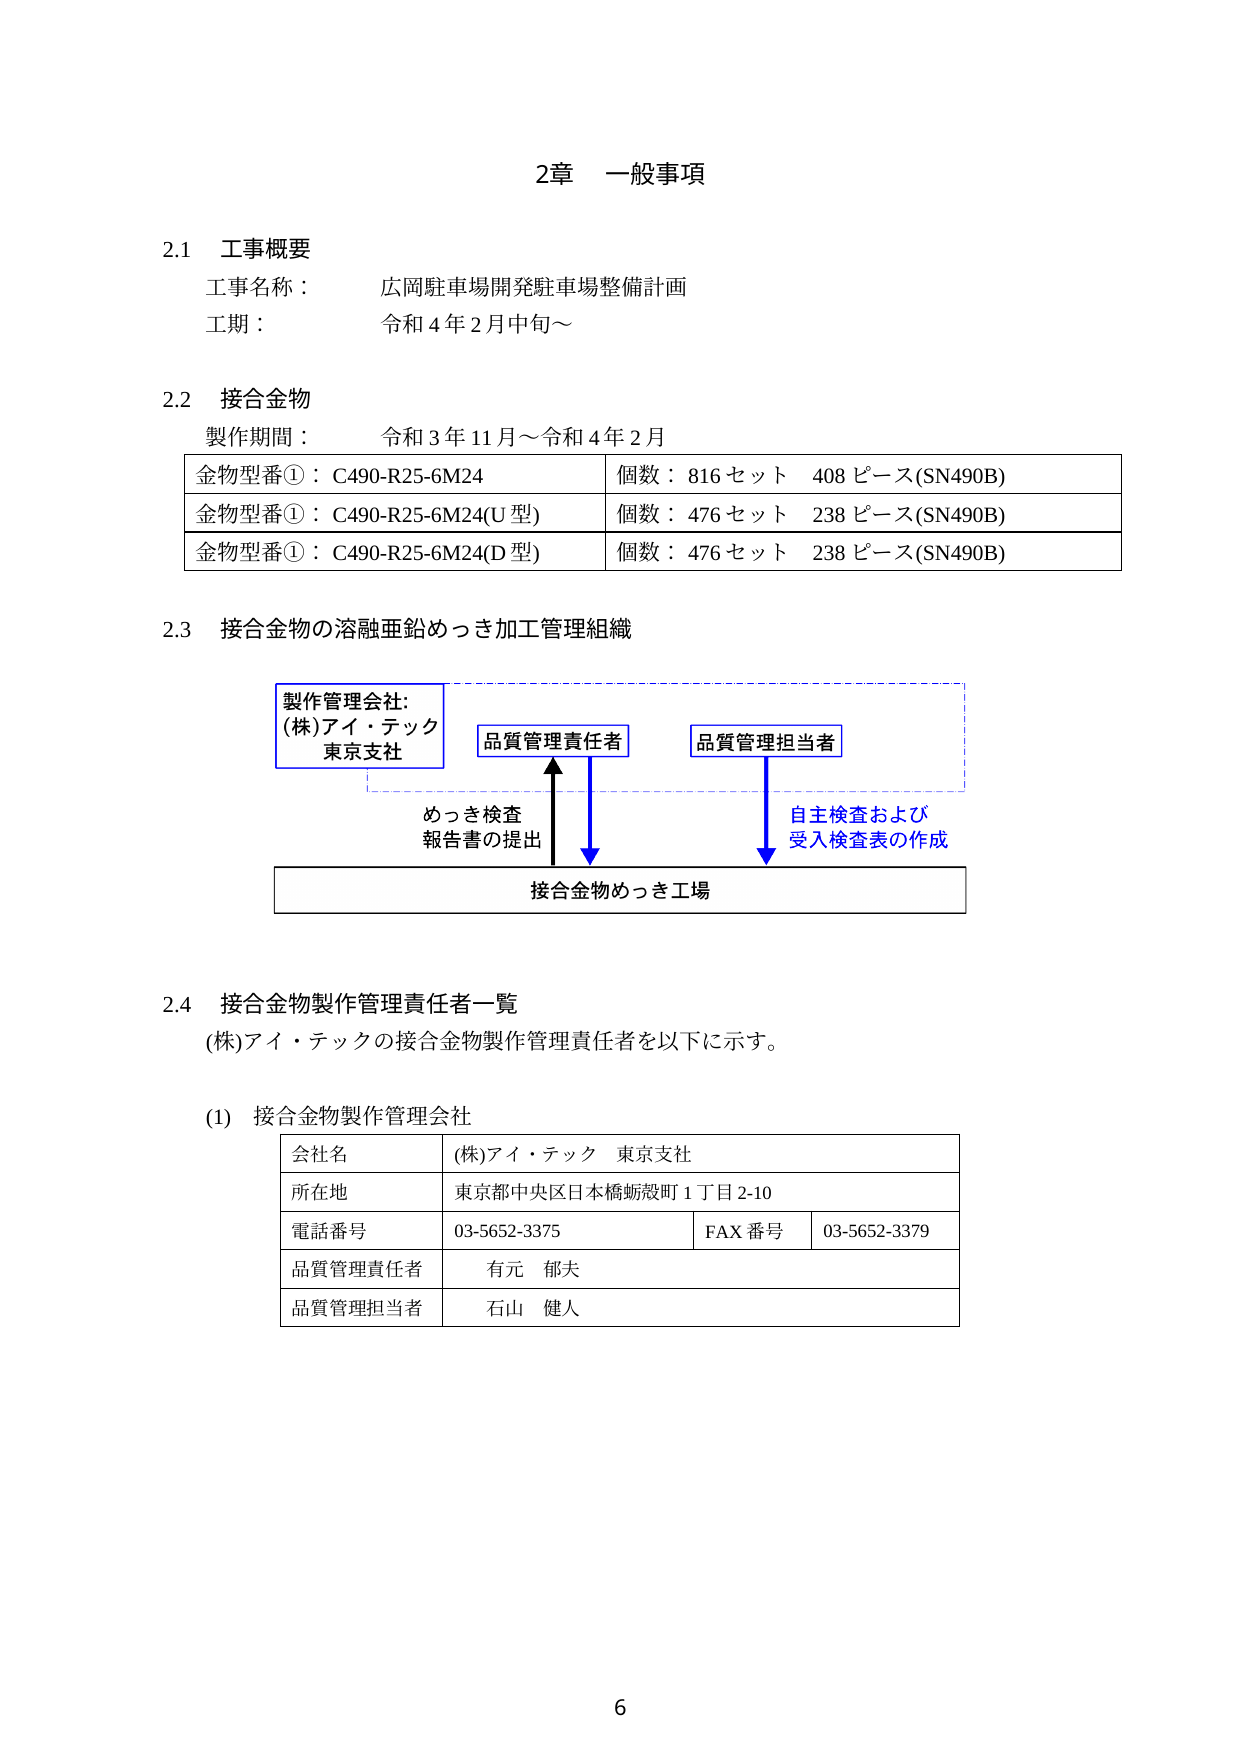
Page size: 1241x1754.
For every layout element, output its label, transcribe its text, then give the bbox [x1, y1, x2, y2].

table_header 個数： 816セット 408ピース(SN490B) [606, 455, 1121, 493]
subtitle 接合金物の溶融亜鉛めっき加工管理組織 [162, 608, 1122, 646]
subtitle 接合金物 [162, 379, 1122, 417]
table_header (株)アイ・テック 東京支社 [443, 1135, 959, 1172]
table_cell 金物型番①： C490-R25-6M24(U型) [185, 494, 605, 531]
table_cell 品質管理責任者 [281, 1250, 442, 1288]
text 製作期間： 令和3年11月～令和4年2月 [184, 417, 1100, 454]
table_cell 石山 健人 [443, 1289, 959, 1326]
table_cell 品質管理担当者 [281, 1289, 442, 1326]
table_cell 電話番号 [281, 1212, 442, 1249]
subtitle 一般事項 [118, 154, 1122, 192]
table_cell 東京都中央区日本橋蛎殻町1丁目2-10 [443, 1173, 959, 1211]
table_cell 所在地 [281, 1173, 442, 1211]
table_cell 個数： 476セット 238ピース(SN490B) [606, 494, 1121, 531]
picture [273, 683, 967, 914]
table_cell 個数： 476セット 238ピース(SN490B) [606, 533, 1121, 570]
table_cell 03-5652-3375 [443, 1212, 693, 1249]
text 工期： 令和4年2月中旬～ [184, 304, 1100, 342]
subtitle 工事概要 [162, 229, 1122, 267]
table_cell FAX番号 [694, 1212, 811, 1249]
table_header 会社名 [281, 1135, 442, 1172]
table_cell 有元 郁夫 [443, 1250, 959, 1288]
text 工事名称： 広岡駐車場開発駐車場整備計画 [184, 267, 1100, 304]
table_cell 金物型番①： C490-R25-6M24(D型) [185, 533, 605, 570]
text (1) 接合金物製作管理会社 [184, 1096, 1100, 1133]
text (株)アイ・テックの接合金物製作管理責任者を以下に示す。 [184, 1021, 1100, 1058]
table_cell 03-5652-3379 [812, 1212, 959, 1249]
table_header 金物型番①： C490-R25-6M24 [185, 455, 605, 493]
subtitle 接合金物製作管理責任者一覧 [162, 983, 1122, 1021]
